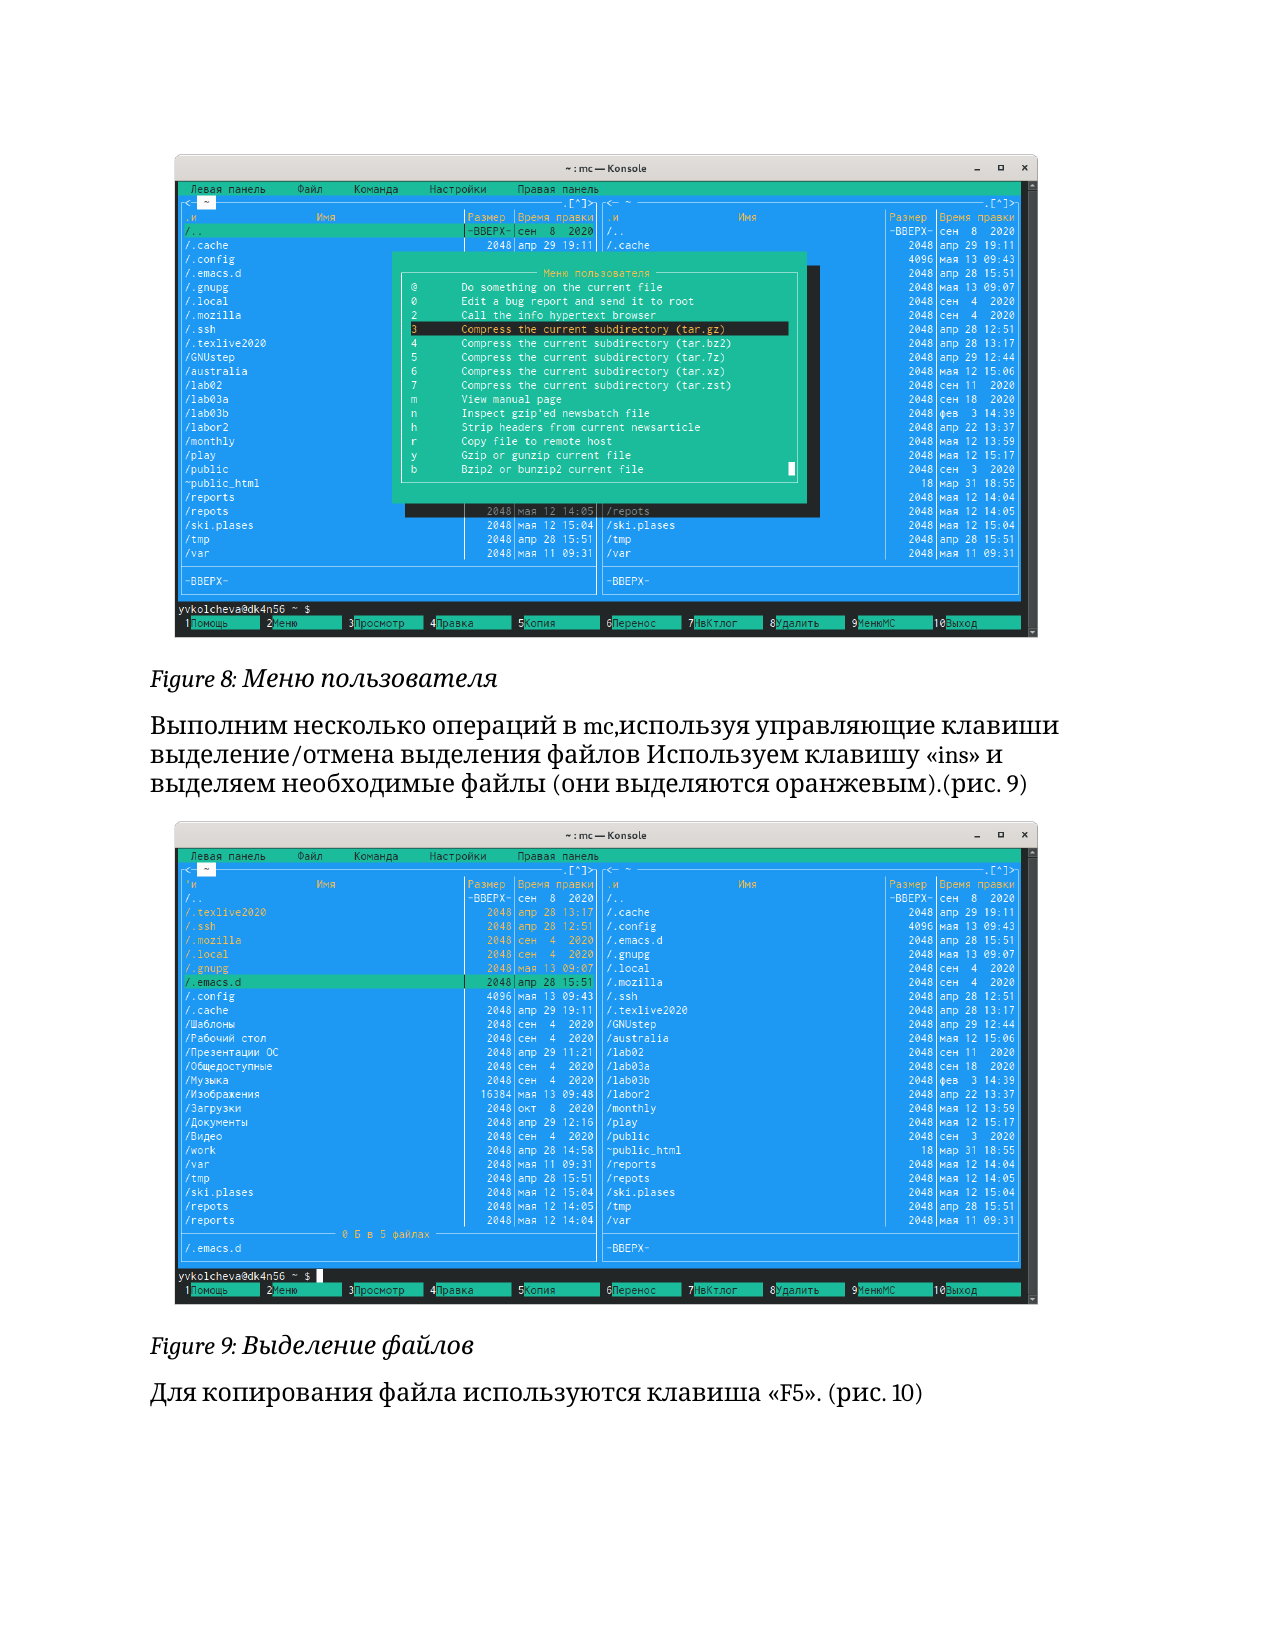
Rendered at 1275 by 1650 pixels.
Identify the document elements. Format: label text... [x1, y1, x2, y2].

text Для копирования файла используются клавиша «F5». (рис. 10) [150, 1379, 1125, 1408]
picture [168, 817, 1044, 1311]
text Figure 9: Выделение файлов [150, 1332, 1125, 1360]
picture [168, 150, 1044, 644]
text Выполним несколько операций в mc,используя управляющие клавиши выделение/отмена выделения файлов Используем клавишу «ins» и выделяем необходимые файлы (они выделяются оранжевым).(рис. 9) [150, 712, 1125, 798]
text Figure 8: Меню пользователя [150, 664, 1125, 693]
